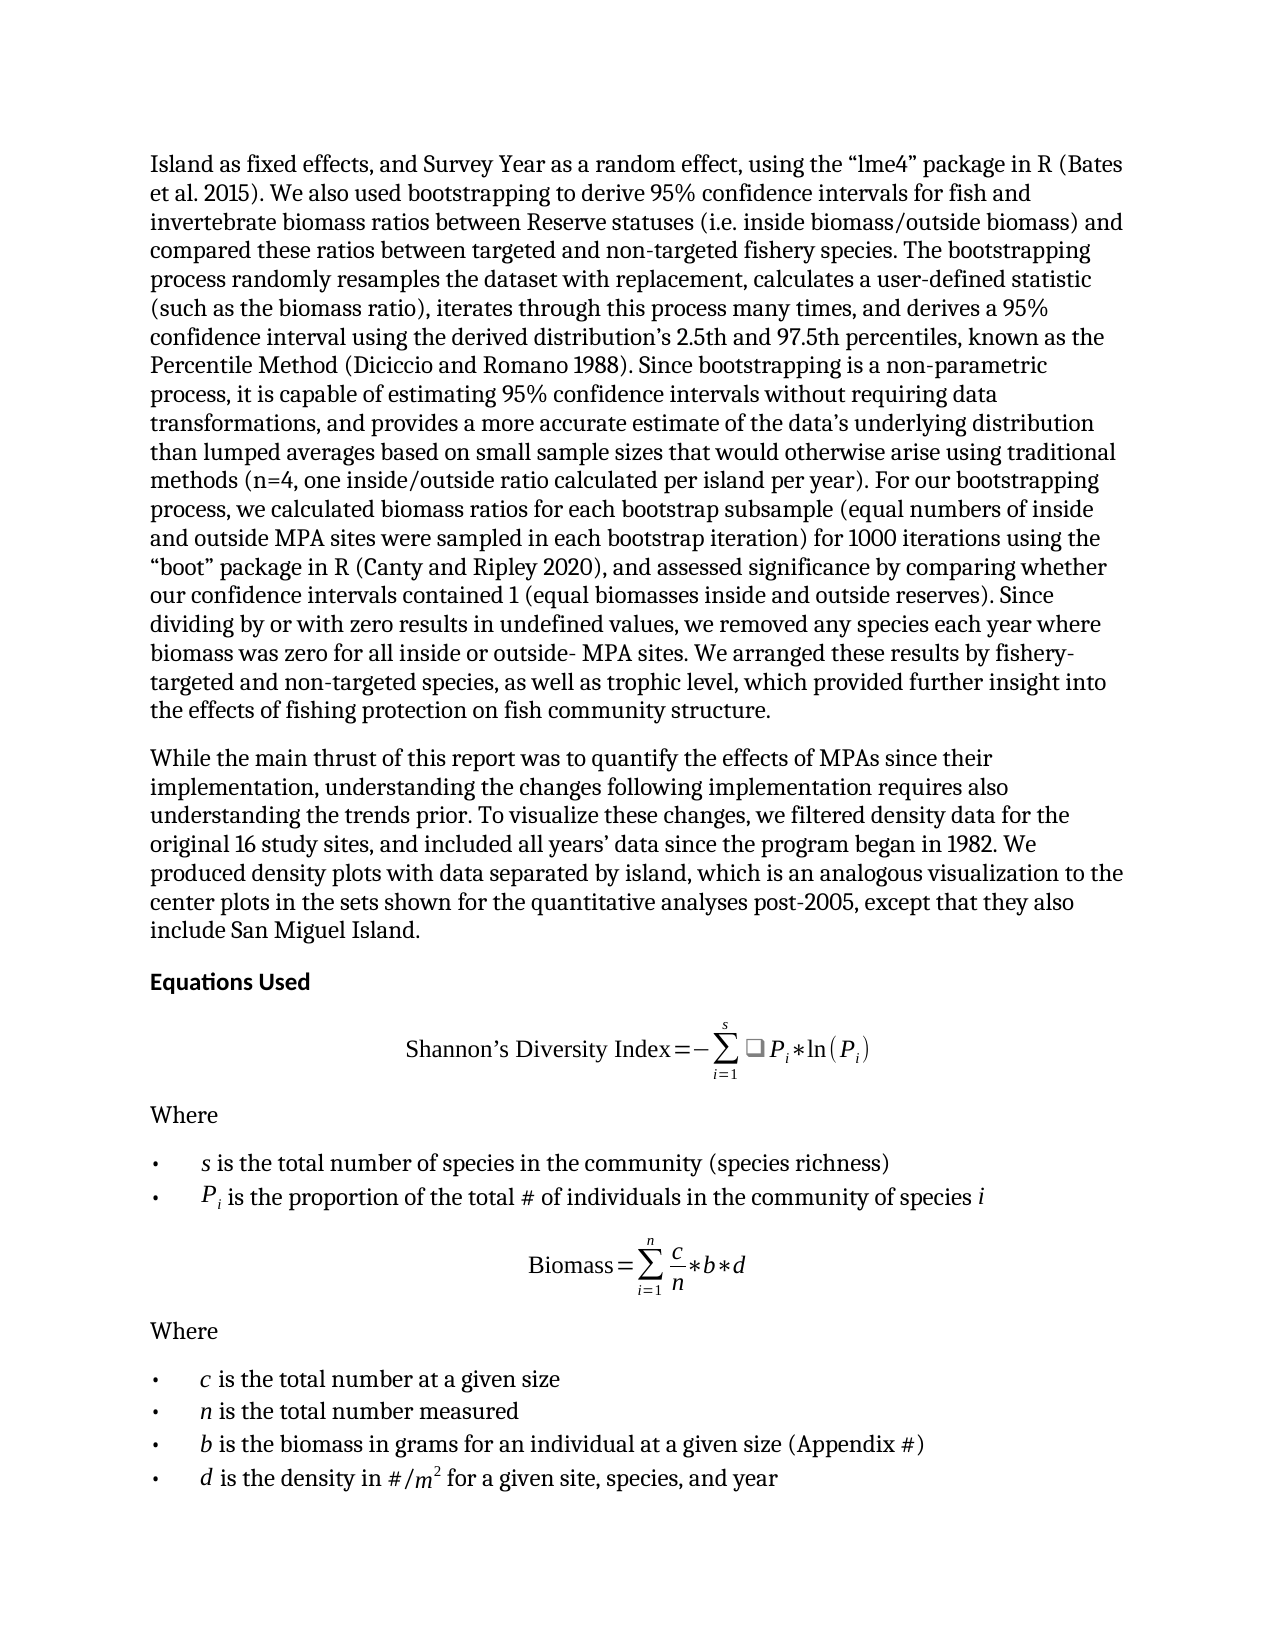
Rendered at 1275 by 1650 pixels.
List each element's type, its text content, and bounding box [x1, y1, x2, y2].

subtitle Equations Used [150, 966, 1125, 996]
list is the biomass in grams for an individual at a given size (Appendix #) [150, 1430, 1125, 1458]
list is the total number of species in the community (species richness) [150, 1149, 1125, 1177]
list is the density in #/ for a given site, species, and year [150, 1462, 1125, 1493]
list is the total number at a given size [150, 1365, 1125, 1393]
list is the proportion of the total # of individuals in the community of species [150, 1181, 1125, 1212]
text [150, 150, 1125, 725]
text Where [150, 1101, 1125, 1130]
list is the total number measured [150, 1397, 1125, 1426]
text While the main thrust of this report was to quantify the effects of MPAs since their implementation, understanding the changes following implementation requires also understanding the trends prior. To visualize these changes, we filtered density data for the original 16 study sites, and included all years’ data since the program began in 1982. We produced density plots with data separated by island, which is an analogous visualization to the center plots in the sets shown for the quantitative analyses post-2005, except that they also include San Miguel Island. [150, 744, 1125, 945]
text Where [150, 1317, 1125, 1346]
